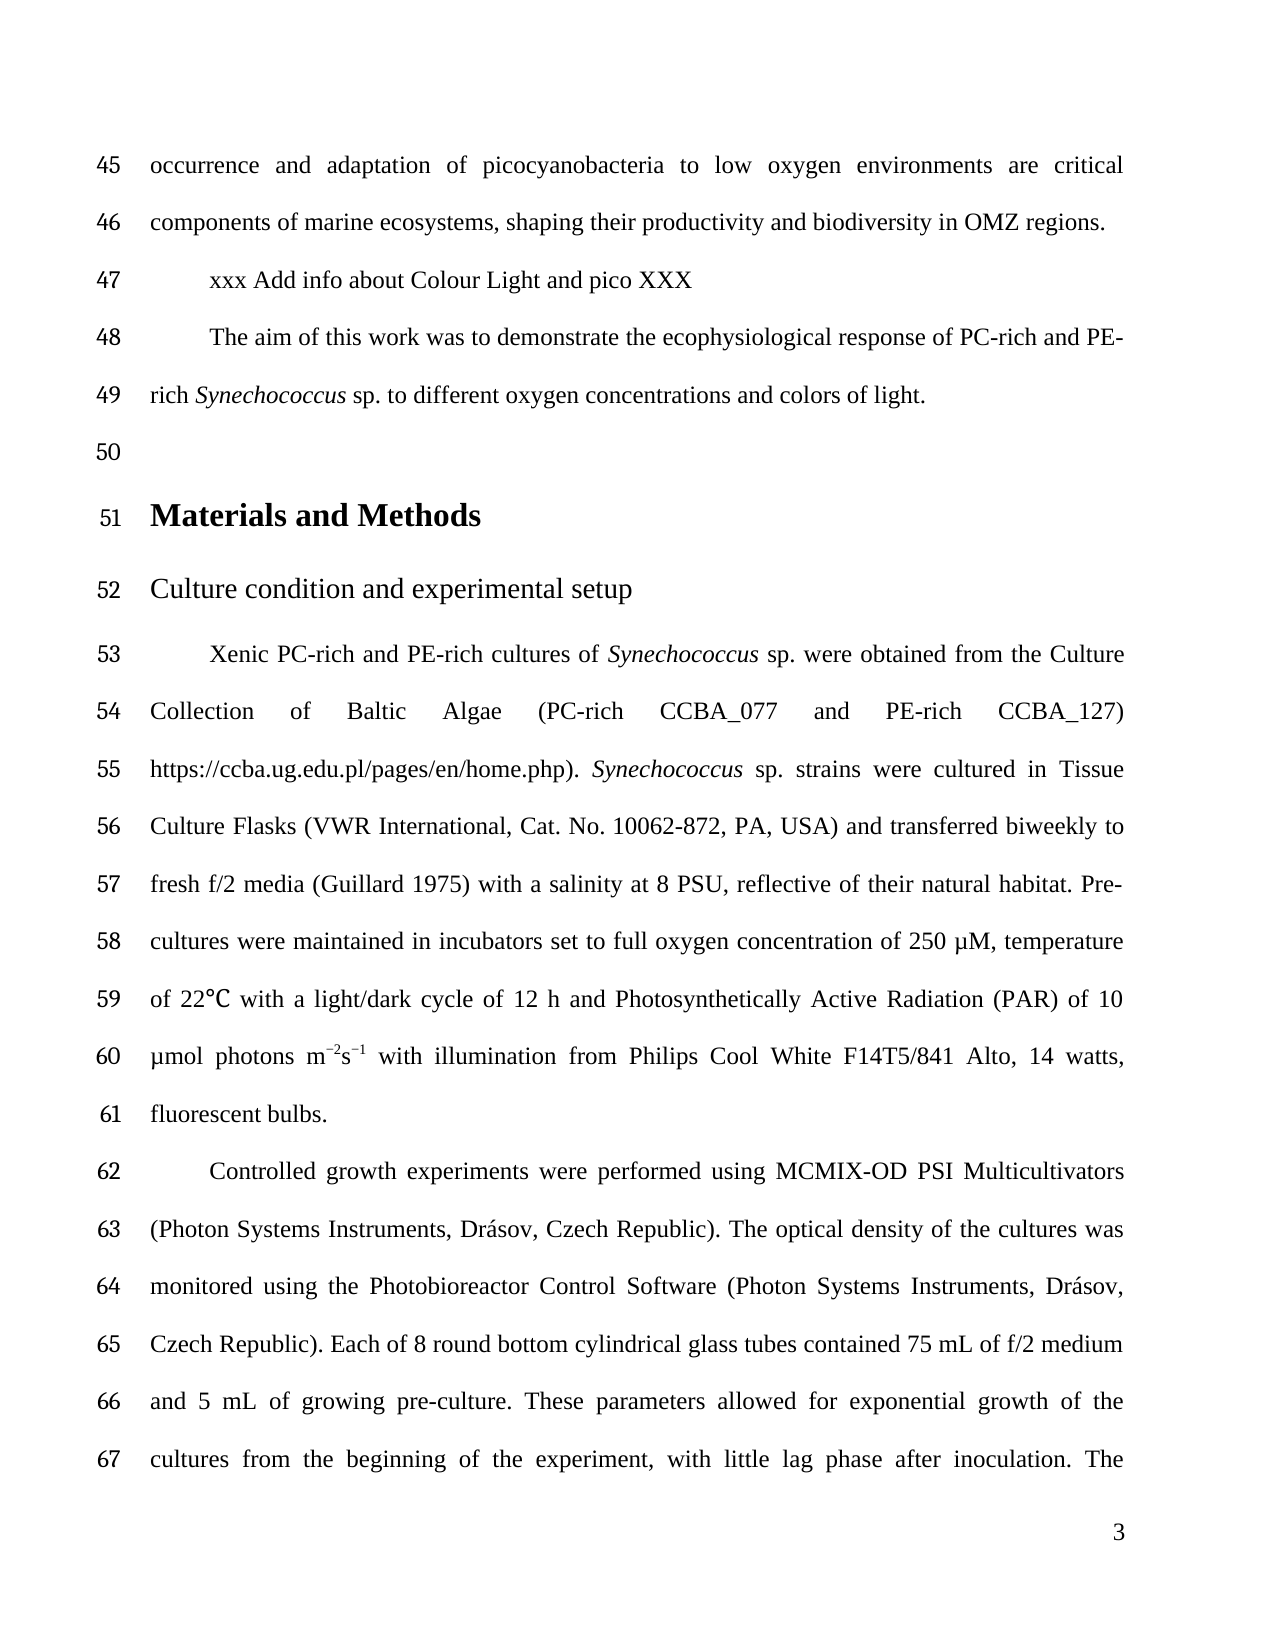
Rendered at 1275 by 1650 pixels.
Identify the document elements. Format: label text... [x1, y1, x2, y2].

text The aim of this work was to demonstrate the ecophysiological response of PC-rich and PE-rich Synechococcus sp. to different oxygen concentrations and colors of light. [150, 322, 1125, 409]
subtitle Materials and Methods [150, 495, 1125, 533]
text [150, 150, 1125, 236]
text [150, 1156, 1125, 1472]
text Xenic PC-rich and PE-rich cultures of Synechococcus sp. were obtained from the Culture Collection of Baltic Algae (PC-rich CCBA_077 and PE-rich CCBA_127) https://ccba.ug.edu.pl/pages/en/home.php). Synechococcus sp. strains were cultured in Tissue Culture Flasks (VWR International, Cat. No. 10062-872, PA, USA) and transferred biweekly to fresh f/2 media (Guillard 1975) with a salinity at 8 PSU, reflective of their natural habitat. Pre-cultures were maintained in incubators set to full oxygen concentration of 250 µM, temperature of 22℃ with a light/dark cycle of 12 h and Photosynthetically Active Radiation (PAR) of 10 µmol photons m−2s−1 with illumination from Philips Cool White F14T5/841 Alto, 14 watts, fluorescent bulbs. [150, 639, 1125, 1127]
text xxx Add info about Colour Light and pico XXX [150, 265, 1125, 294]
subtitle Culture condition and experimental setup [150, 572, 1125, 605]
